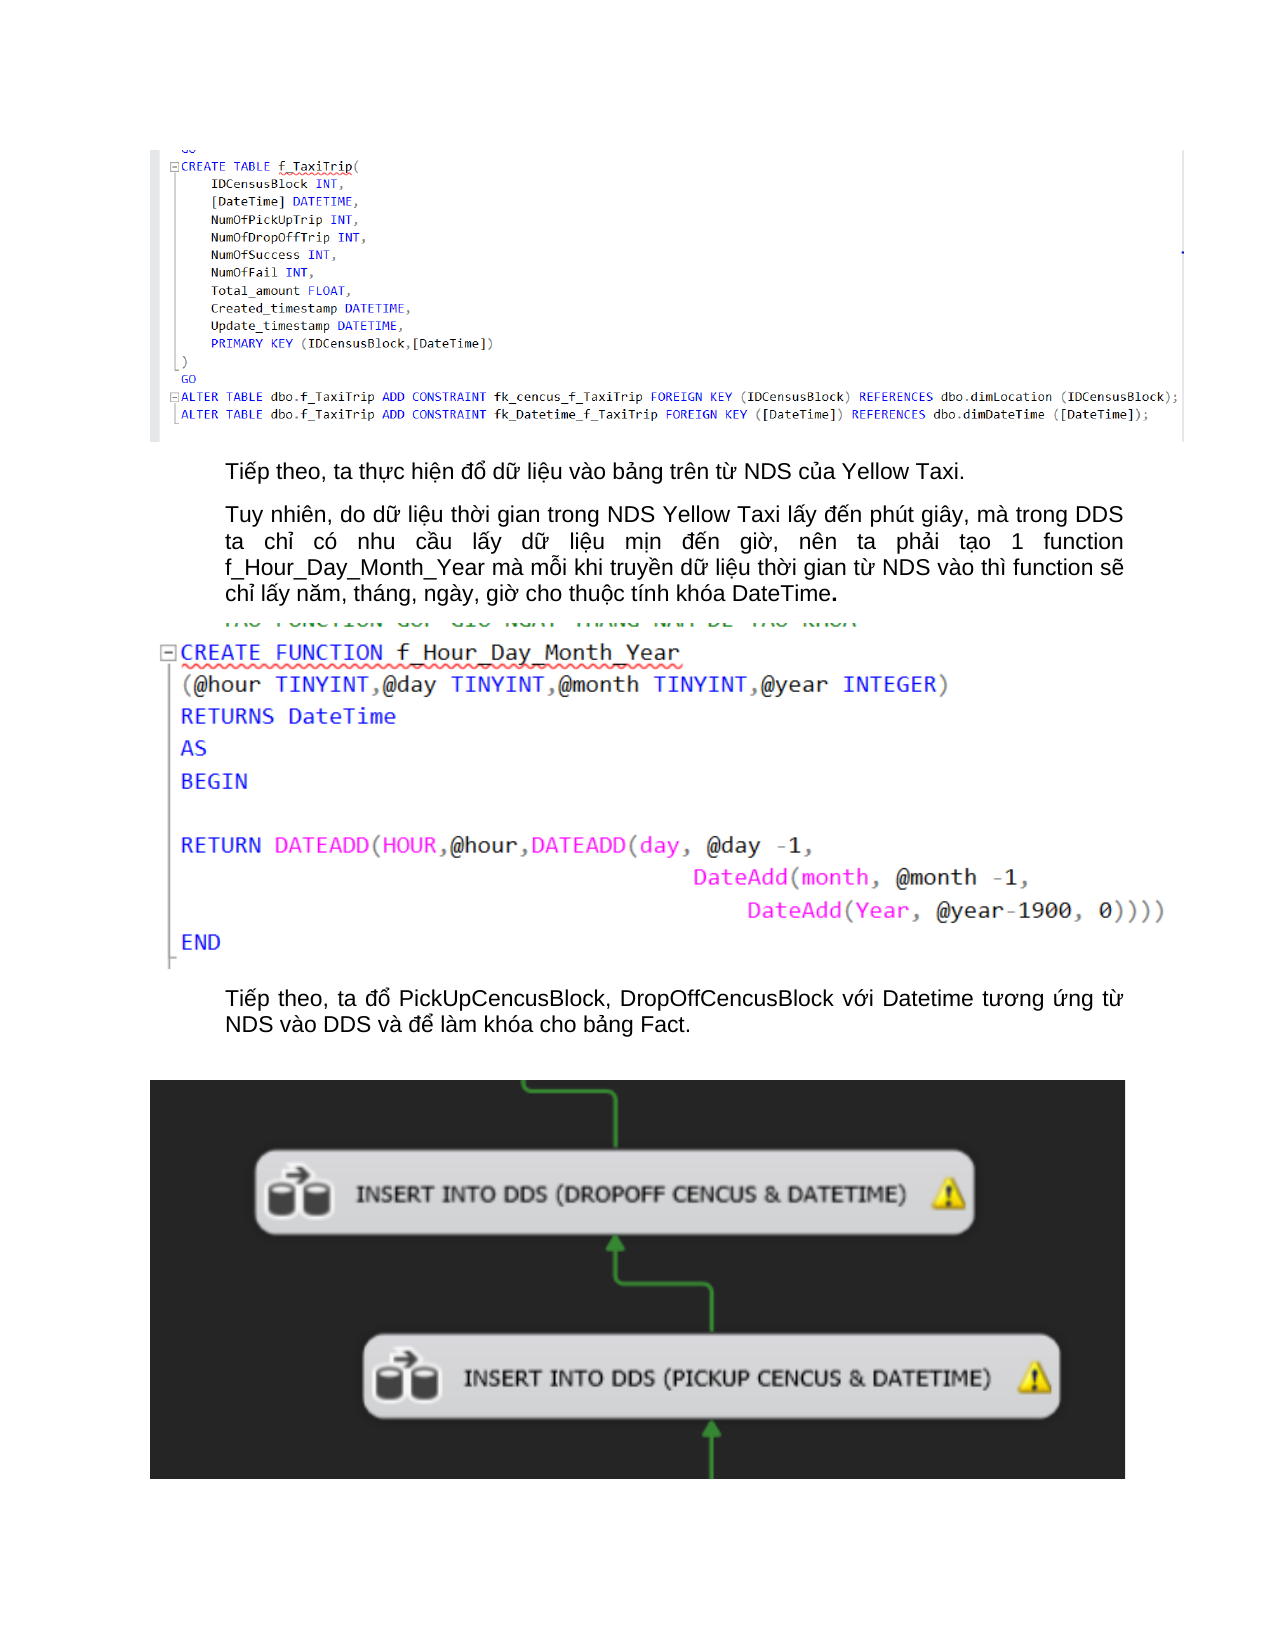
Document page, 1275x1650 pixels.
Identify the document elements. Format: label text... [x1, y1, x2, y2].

picture [150, 623, 1181, 969]
picture [150, 150, 1184, 442]
text Tiếp theo, ta thực hiện đổ dữ liệu vào bảng trên từ NDS của Yellow Taxi. [225, 458, 1125, 485]
text Tiếp theo, ta đổ PickUpCencusBlock, DropOffCencusBlock với Datetime tương ứng từ NDS vào DDS và để làm khóa cho bảng Fact. [225, 985, 1125, 1038]
text Tuy nhiên, do dữ liệu thời gian trong NDS Yellow Taxi lấy đến phút giây, mà trong DDS ta chỉ có nhu cầu lấy dữ liệu mịn đến giờ, nên ta phải tạo 1 function f_Hour_Day_Month_Year mà mỗi khi truyền dữ liệu thời gian từ NDS vào thì function sẽ chỉ lấy năm, tháng, ngày, giờ cho thuộc tính khóa DateTime. [225, 501, 1125, 607]
picture [150, 1080, 1125, 1479]
